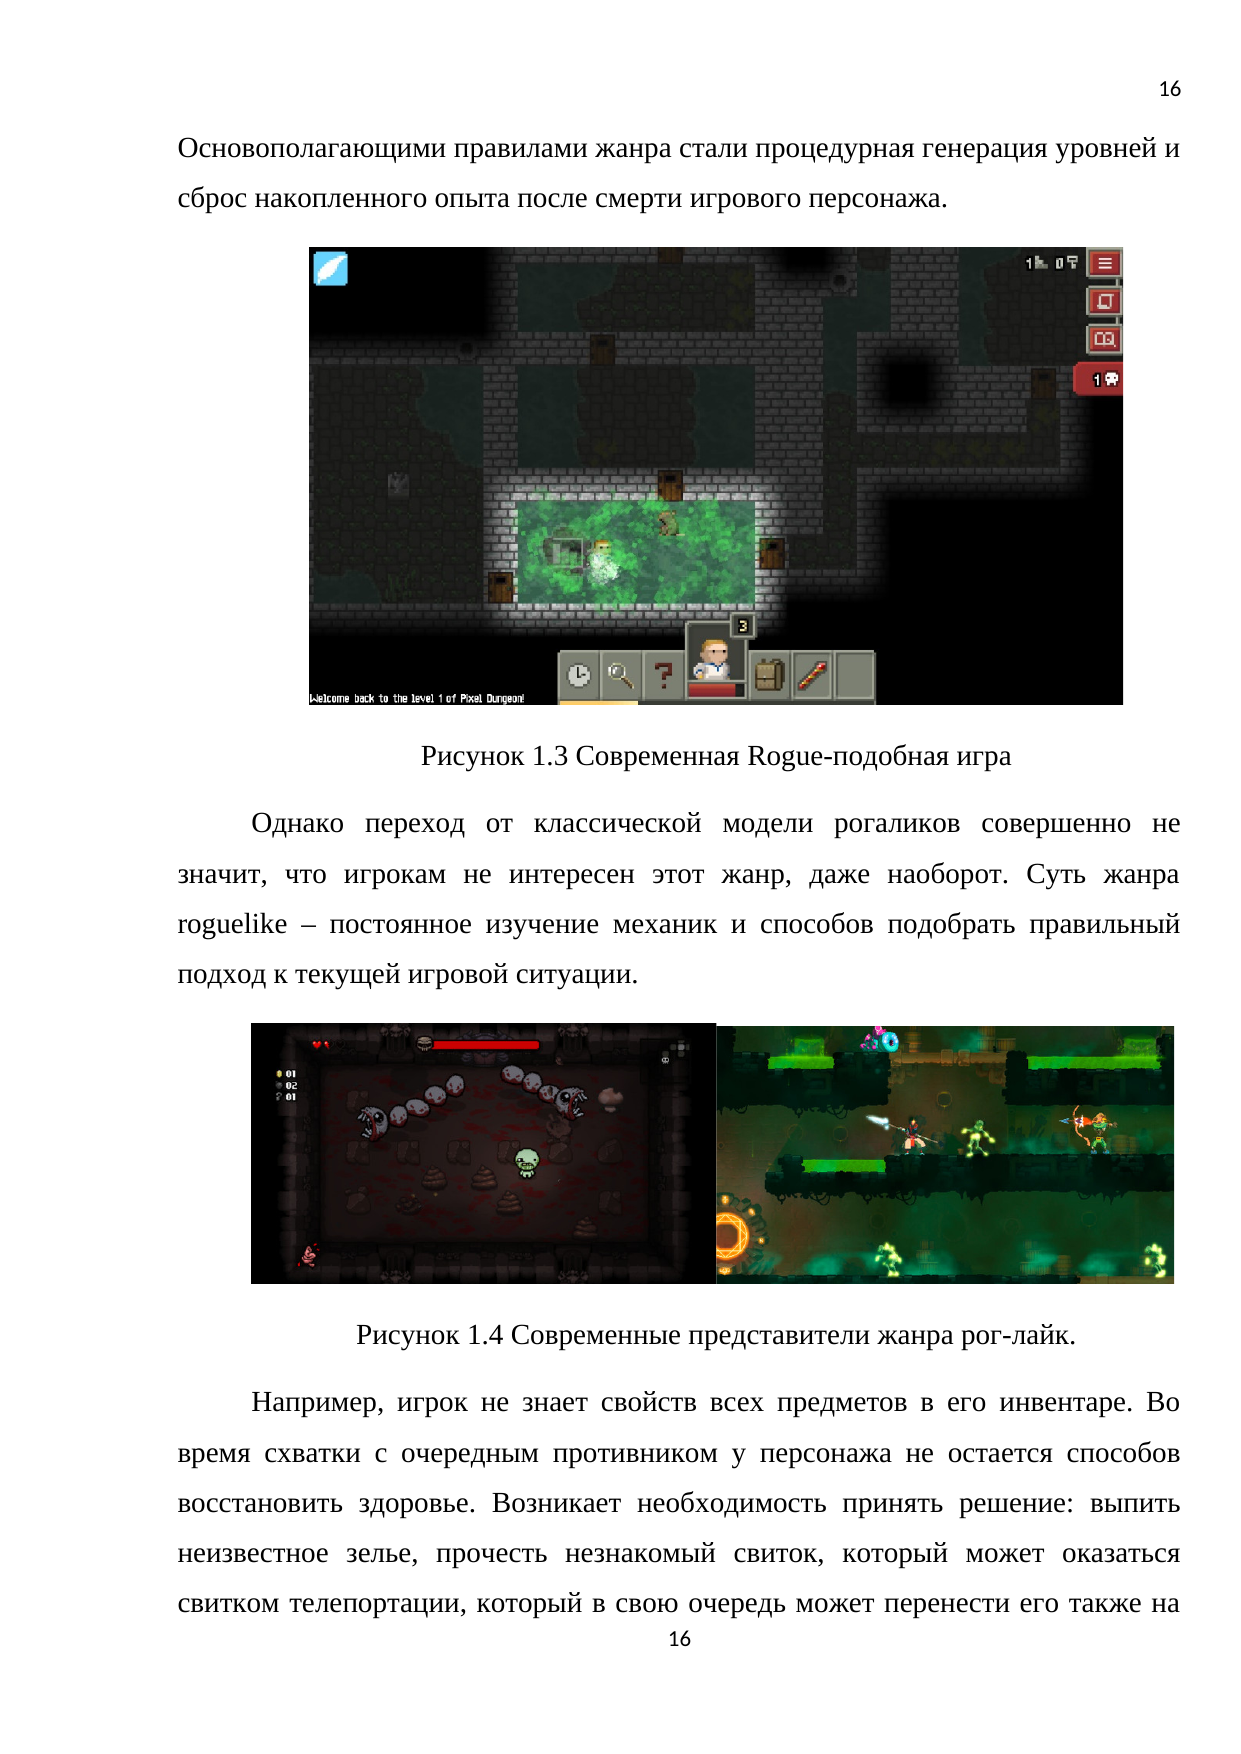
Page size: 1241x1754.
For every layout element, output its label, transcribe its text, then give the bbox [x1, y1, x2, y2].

text Однако переход от классической модели рогаликов совершенно не значит, что игрокам не интересен этот жанр, даже наоборот. Суть жанра roguelike – постоянное изучение механик и способов подобрать правильный подход к текущей игровой ситуации. [177, 805, 1181, 990]
text Рисунок 1.4 Современные представители жанра рог-лайк. [177, 1317, 1181, 1351]
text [177, 1384, 1181, 1619]
text Рисунок 1.3 Современная Rogue-подобная игра [177, 738, 1181, 772]
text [177, 130, 1181, 214]
picture [251, 1023, 1175, 1284]
picture [309, 247, 1124, 705]
